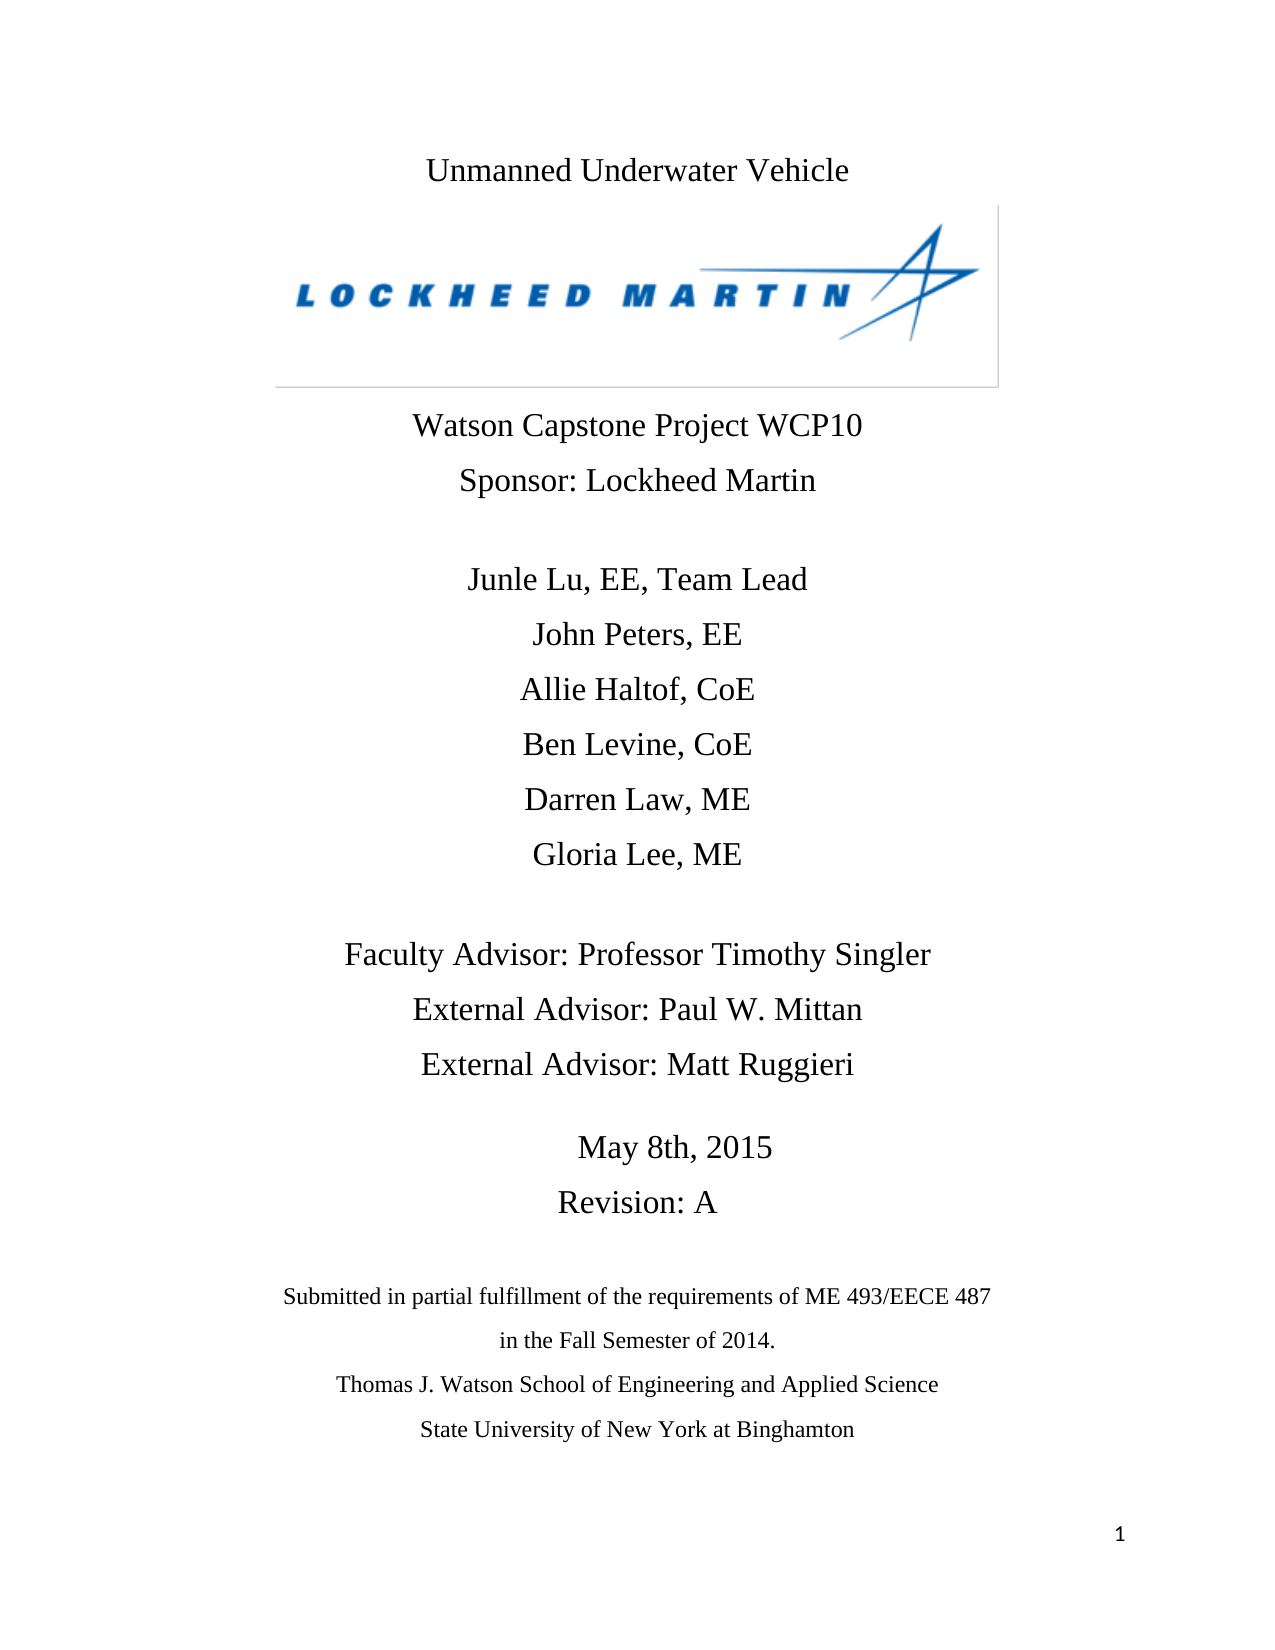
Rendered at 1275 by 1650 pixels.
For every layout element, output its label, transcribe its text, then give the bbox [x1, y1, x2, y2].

text Revision: A [150, 1182, 1125, 1221]
text John Peters, EE [150, 614, 1125, 653]
text Faculty Advisor: Professor Timothy Singler [150, 934, 1125, 972]
text Thomas J. Watson School of Engineering and Applied Science [150, 1370, 1125, 1398]
text Ben Levine, CoE [150, 724, 1125, 763]
text in the Fall Semester of 2014. [150, 1326, 1125, 1354]
text Gloria Lee, ME [150, 834, 1125, 873]
text Submitted in partial fulfillment of the requirements of ME 493/EECE 487 [150, 1282, 1125, 1309]
text Unmanned Underwater Vehicle [150, 150, 1125, 188]
text Junle Lu, EE, Team Lead [150, 559, 1125, 598]
text Allie Haltof, CoE [150, 669, 1125, 708]
picture [275, 205, 1000, 389]
text Darren Law, ME [150, 779, 1125, 818]
text Sponsor: Lockheed Martin [150, 460, 1125, 498]
text External Advisor: Matt Ruggieri [150, 1044, 1125, 1111]
text Watson Capstone Project WCP10 [150, 405, 1125, 443]
text May 8th, 2015 [150, 1127, 1125, 1166]
text External Advisor: Paul W. Mittan [150, 989, 1125, 1027]
text State University of New York at Binghamton [150, 1415, 1125, 1442]
